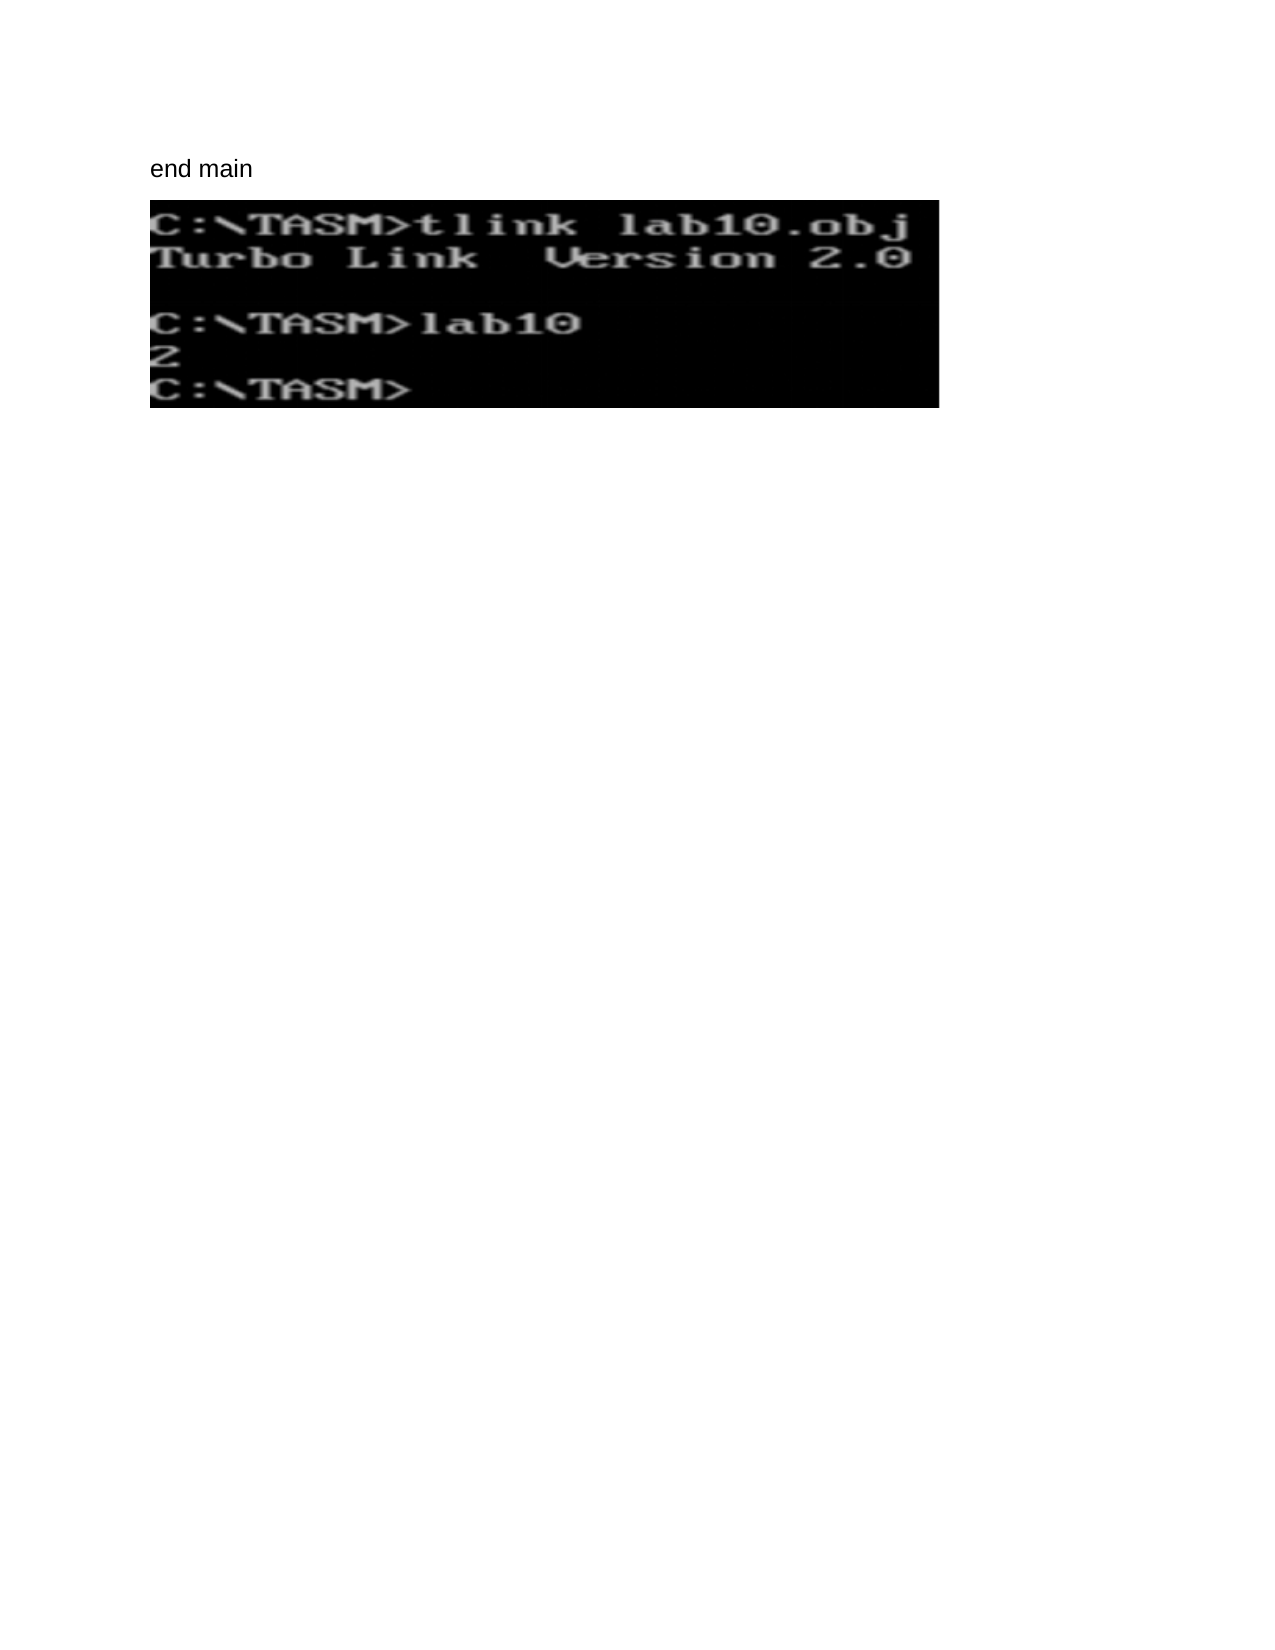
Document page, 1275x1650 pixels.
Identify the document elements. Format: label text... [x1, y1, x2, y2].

text end main [150, 150, 1125, 187]
picture [150, 200, 941, 408]
